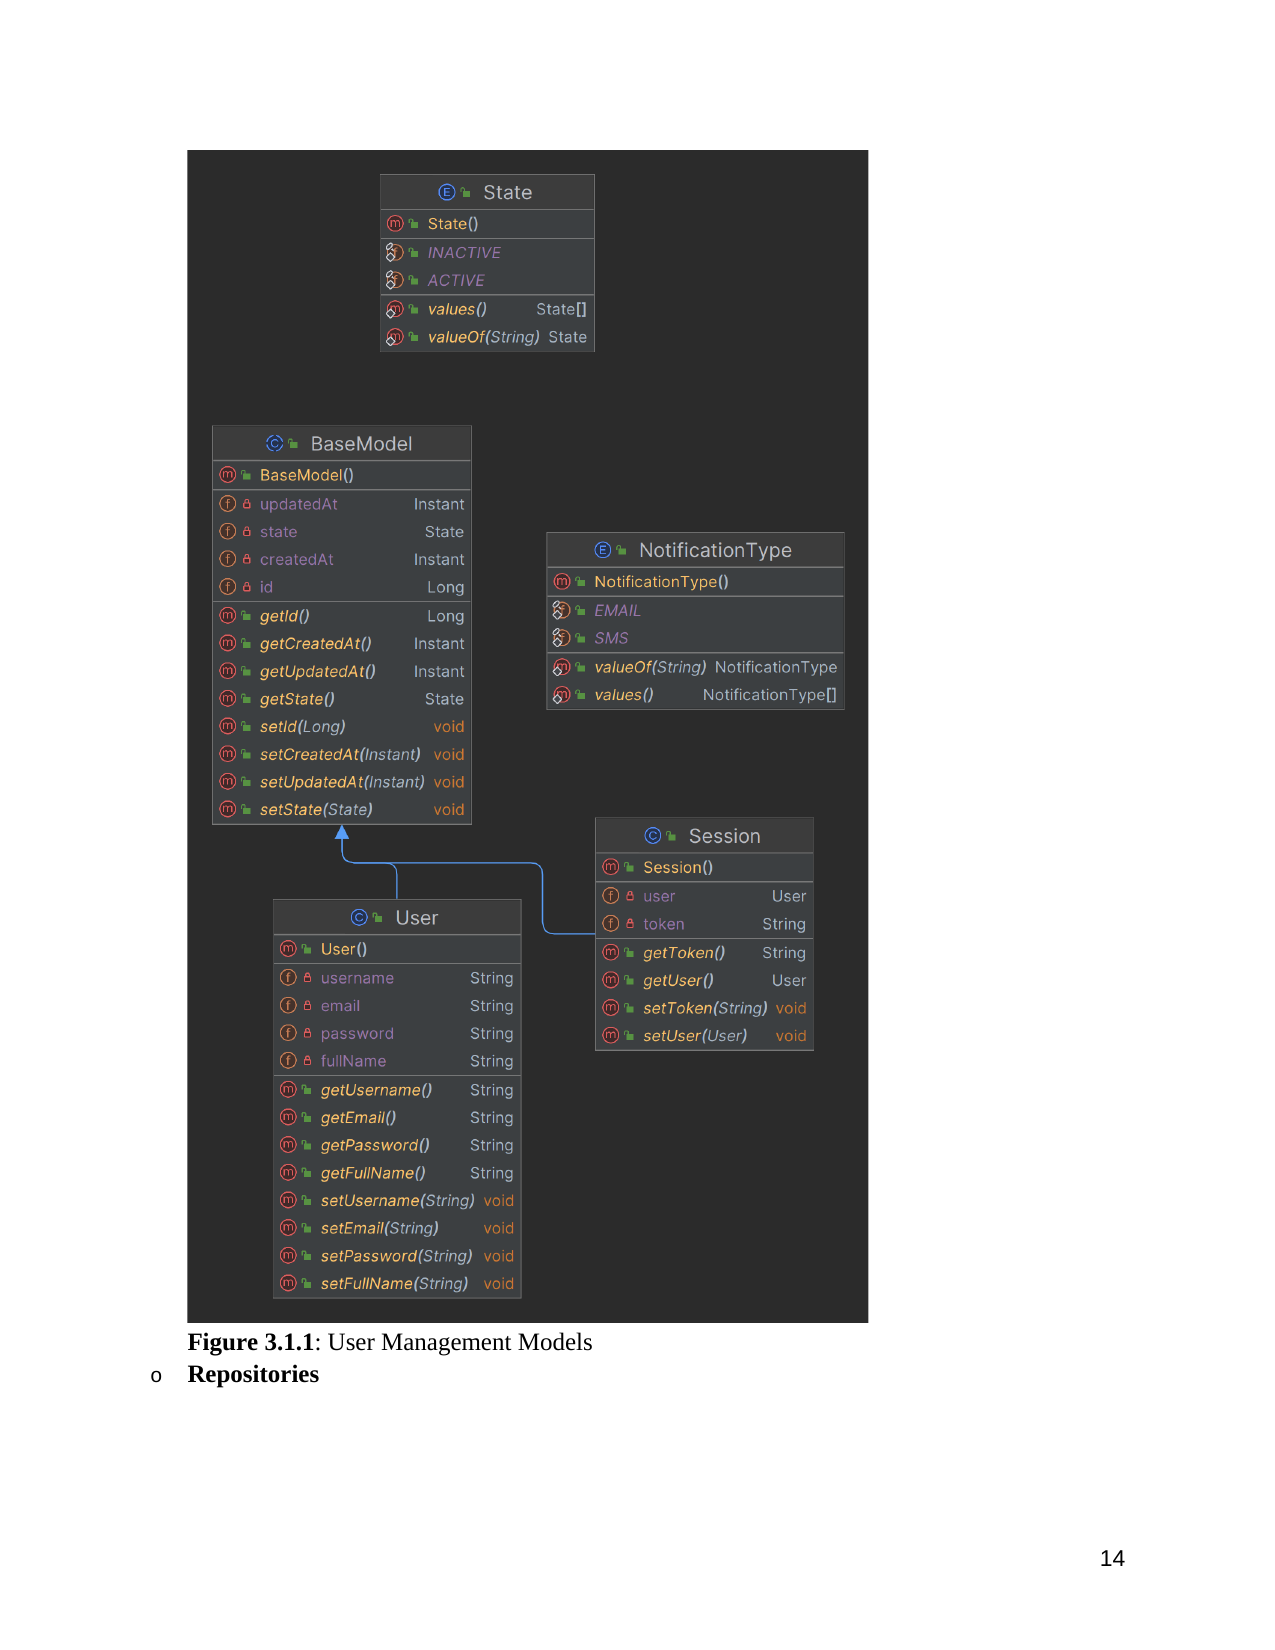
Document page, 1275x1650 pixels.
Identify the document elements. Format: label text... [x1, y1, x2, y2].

picture [187, 150, 869, 1323]
text Figure 3.1.1: User Management Models [187, 1327, 1125, 1355]
list Repositories [150, 1359, 1125, 1389]
